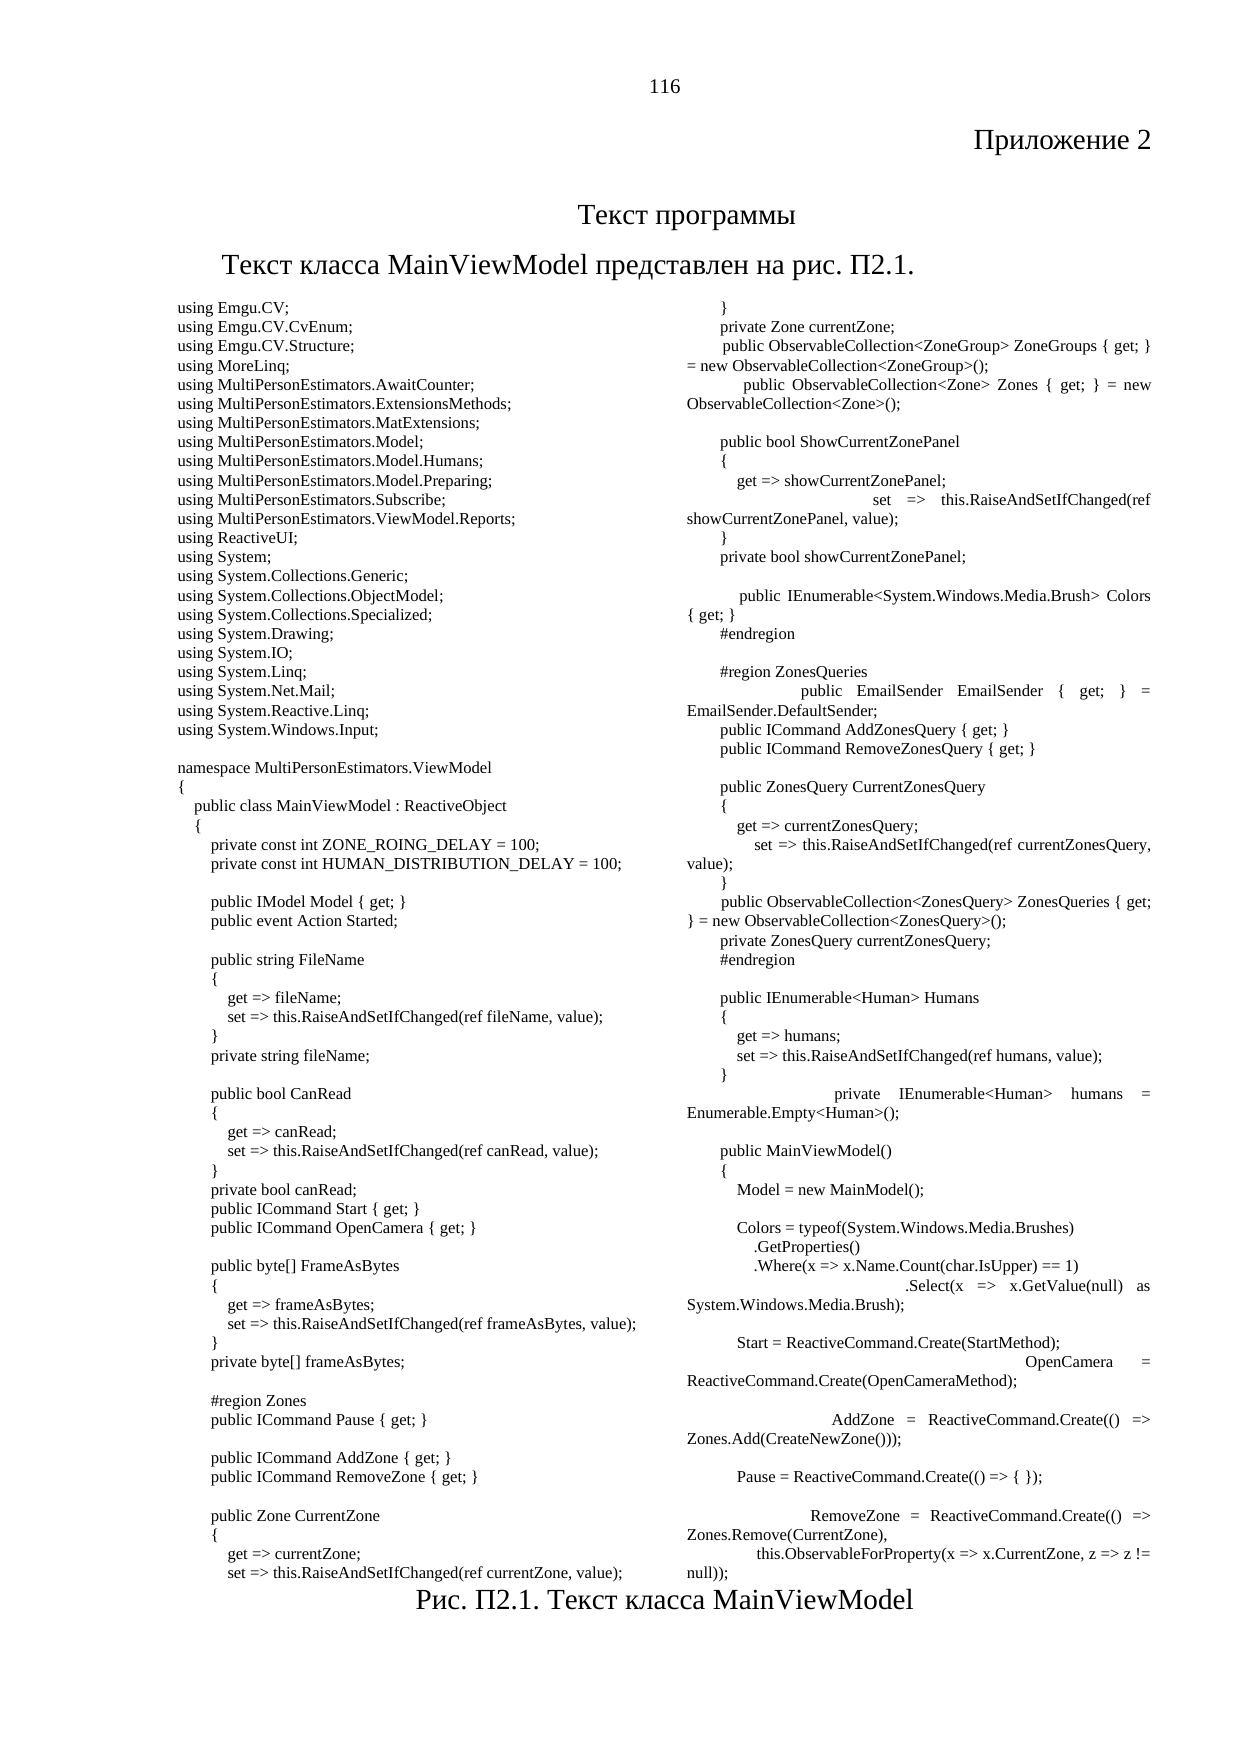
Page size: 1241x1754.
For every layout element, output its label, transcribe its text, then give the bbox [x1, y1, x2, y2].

text public class MainViewModel : ReactiveObject [177, 796, 642, 815]
text using MultiPersonEstimators.Model.Humans; [177, 451, 642, 470]
text #endregion [687, 949, 1152, 969]
text OpenCamera = ReactiveCommand.Create(OpenCameraMethod); [687, 1352, 1152, 1390]
text Start = ReactiveCommand.Create(StartMethod); [687, 1333, 1152, 1352]
text Текст класса MainViewModel представлен на рис. П2.1. [177, 247, 1152, 281]
text } [687, 298, 1152, 317]
text using System.Linq; [177, 662, 642, 681]
text { [177, 1524, 642, 1544]
text private ZonesQuery currentZonesQuery; [687, 930, 1152, 949]
text Рис. П2.1. Текст класса MainViewModel [177, 1582, 1152, 1616]
text { [177, 777, 642, 796]
text get => fileName; [177, 988, 642, 1007]
text public ICommand AddZone { get; } [177, 1448, 642, 1467]
text using MultiPersonEstimators.Model.Preparing; [177, 470, 642, 489]
text set => this.RaiseAndSetIfChanged(ref frameAsBytes, value); [177, 1314, 642, 1333]
text using Emgu.CV.Structure; [177, 336, 642, 355]
text public ICommand Start { get; } [177, 1199, 642, 1218]
text public event Action Started; [177, 911, 642, 930]
text public ICommand RemoveZonesQuery { get; } [687, 739, 1152, 758]
text public ICommand OpenCamera { get; } [177, 1218, 642, 1237]
text Colors = typeof(System.Windows.Media.Brushes) [687, 1218, 1152, 1237]
text Model = new MainModel(); [687, 1179, 1152, 1199]
text { [177, 1103, 642, 1122]
text { [687, 796, 1152, 815]
text AddZone = ReactiveCommand.Create(() => Zones.Add(CreateNewZone())); [687, 1409, 1152, 1448]
text namespace MultiPersonEstimators.ViewModel [177, 758, 642, 777]
text set => this.RaiseAndSetIfChanged(ref canRead, value); [177, 1141, 642, 1160]
text get => currentZonesQuery; [687, 815, 1152, 834]
text using System.Collections.Generic; [177, 566, 642, 585]
text using System; [177, 547, 642, 566]
text .Select(x => x.GetValue(null) as System.Windows.Media.Brush); [687, 1275, 1152, 1314]
text set => this.RaiseAndSetIfChanged(ref currentZonesQuery, value); [687, 834, 1152, 873]
text } [177, 1026, 642, 1045]
text public IEnumerable<System.Windows.Media.Brush> Colors { get; } [687, 585, 1152, 624]
text using MultiPersonEstimators.ViewModel.Reports; [177, 509, 642, 528]
text get => showCurrentZonePanel; [687, 470, 1152, 489]
text public MainViewModel() [687, 1141, 1152, 1160]
text public ICommand RemoveZone { get; } [177, 1467, 642, 1486]
text } [177, 1333, 642, 1352]
text private const int HUMAN_DISTRIBUTION_DELAY = 100; [177, 854, 642, 873]
text private IEnumerable<Human> humans = Enumerable.Empty<Human>(); [687, 1084, 1152, 1122]
text { [177, 1275, 642, 1294]
text public ObservableCollection<Zone> Zones { get; } = new ObservableCollection<Zone>(); [687, 374, 1152, 413]
text public Zone CurrentZone [177, 1505, 642, 1524]
text set => this.RaiseAndSetIfChanged(ref fileName, value); [177, 1007, 642, 1026]
text Текст программы [177, 197, 1152, 231]
text using MultiPersonEstimators.Subscribe; [177, 489, 642, 509]
text using Emgu.CV; [177, 298, 642, 317]
text private string fileName; [177, 1045, 642, 1064]
text get => frameAsBytes; [177, 1294, 642, 1314]
text using MoreLinq; [177, 355, 642, 374]
text public IModel Model { get; } [177, 892, 642, 911]
text private bool showCurrentZonePanel; [687, 547, 1152, 566]
text set => this.RaiseAndSetIfChanged(ref humans, value); [687, 1045, 1152, 1064]
text #endregion [687, 624, 1152, 643]
text using System.IO; [177, 643, 642, 662]
text using System.Drawing; [177, 624, 642, 643]
text get => currentZone; [177, 1544, 642, 1563]
text using MultiPersonEstimators.ExtensionsMethods; [177, 394, 642, 413]
text public ICommand Pause { get; } [177, 1409, 642, 1429]
text get => canRead; [177, 1122, 642, 1141]
text } [687, 873, 1152, 892]
text using MultiPersonEstimators.AwaitCounter; [177, 374, 642, 394]
text public string FileName [177, 949, 642, 969]
text public ObservableCollection<ZonesQuery> ZonesQueries { get; } = new ObservableCollection<ZonesQuery>(); [687, 892, 1152, 930]
text Pause = ReactiveCommand.Create(() => { }); [687, 1467, 1152, 1486]
text } [177, 1160, 642, 1179]
text public EmailSender EmailSender { get; } = EmailSender.DefaultSender; [687, 681, 1152, 719]
text { [687, 1007, 1152, 1026]
text } [687, 528, 1152, 547]
text public bool ShowCurrentZonePanel [687, 432, 1152, 451]
text this.ObservableForProperty(x => x.CurrentZone, z => z != null)); [687, 1544, 1152, 1582]
text private Zone currentZone; [687, 317, 1152, 336]
text public ObservableCollection<ZoneGroup> ZoneGroups { get; } = new ObservableCollection<ZoneGroup>(); [687, 336, 1152, 374]
text { [177, 969, 642, 988]
text .GetProperties() [687, 1237, 1152, 1256]
text #region Zones [177, 1390, 642, 1409]
text } [687, 1064, 1152, 1084]
text set => this.RaiseAndSetIfChanged(ref currentZone, value); [177, 1563, 642, 1582]
text RemoveZone = ReactiveCommand.Create(() => Zones.Remove(CurrentZone), [687, 1505, 1152, 1544]
text using System.Collections.ObjectModel; [177, 585, 642, 604]
text using ReactiveUI; [177, 528, 642, 547]
text using System.Collections.Specialized; [177, 604, 642, 624]
text public ZonesQuery CurrentZonesQuery [687, 777, 1152, 796]
text set => this.RaiseAndSetIfChanged(ref showCurrentZonePanel, value); [687, 489, 1152, 528]
text public bool CanRead [177, 1084, 642, 1103]
text using MultiPersonEstimators.Model; [177, 432, 642, 451]
text { [687, 1160, 1152, 1179]
text private byte[] frameAsBytes; [177, 1352, 642, 1371]
text using System.Net.Mail; [177, 681, 642, 700]
text private bool canRead; [177, 1179, 642, 1199]
text using System.Reactive.Linq; [177, 700, 642, 719]
text Приложение 2 [177, 122, 1152, 155]
text public byte[] FrameAsBytes [177, 1256, 642, 1275]
text .Where(x => x.Name.Count(char.IsUpper) == 1) [687, 1256, 1152, 1275]
text private const int ZONE_ROING_DELAY = 100; [177, 834, 642, 854]
text public ICommand AddZonesQuery { get; } [687, 719, 1152, 739]
text using MultiPersonEstimators.MatExtensions; [177, 413, 642, 432]
text #region ZonesQueries [687, 662, 1152, 681]
text get => humans; [687, 1026, 1152, 1045]
text public IEnumerable<Human> Humans [687, 988, 1152, 1007]
text using System.Windows.Input; [177, 719, 642, 739]
text { [687, 451, 1152, 470]
text using Emgu.CV.CvEnum; [177, 317, 642, 336]
text { [177, 815, 642, 834]
